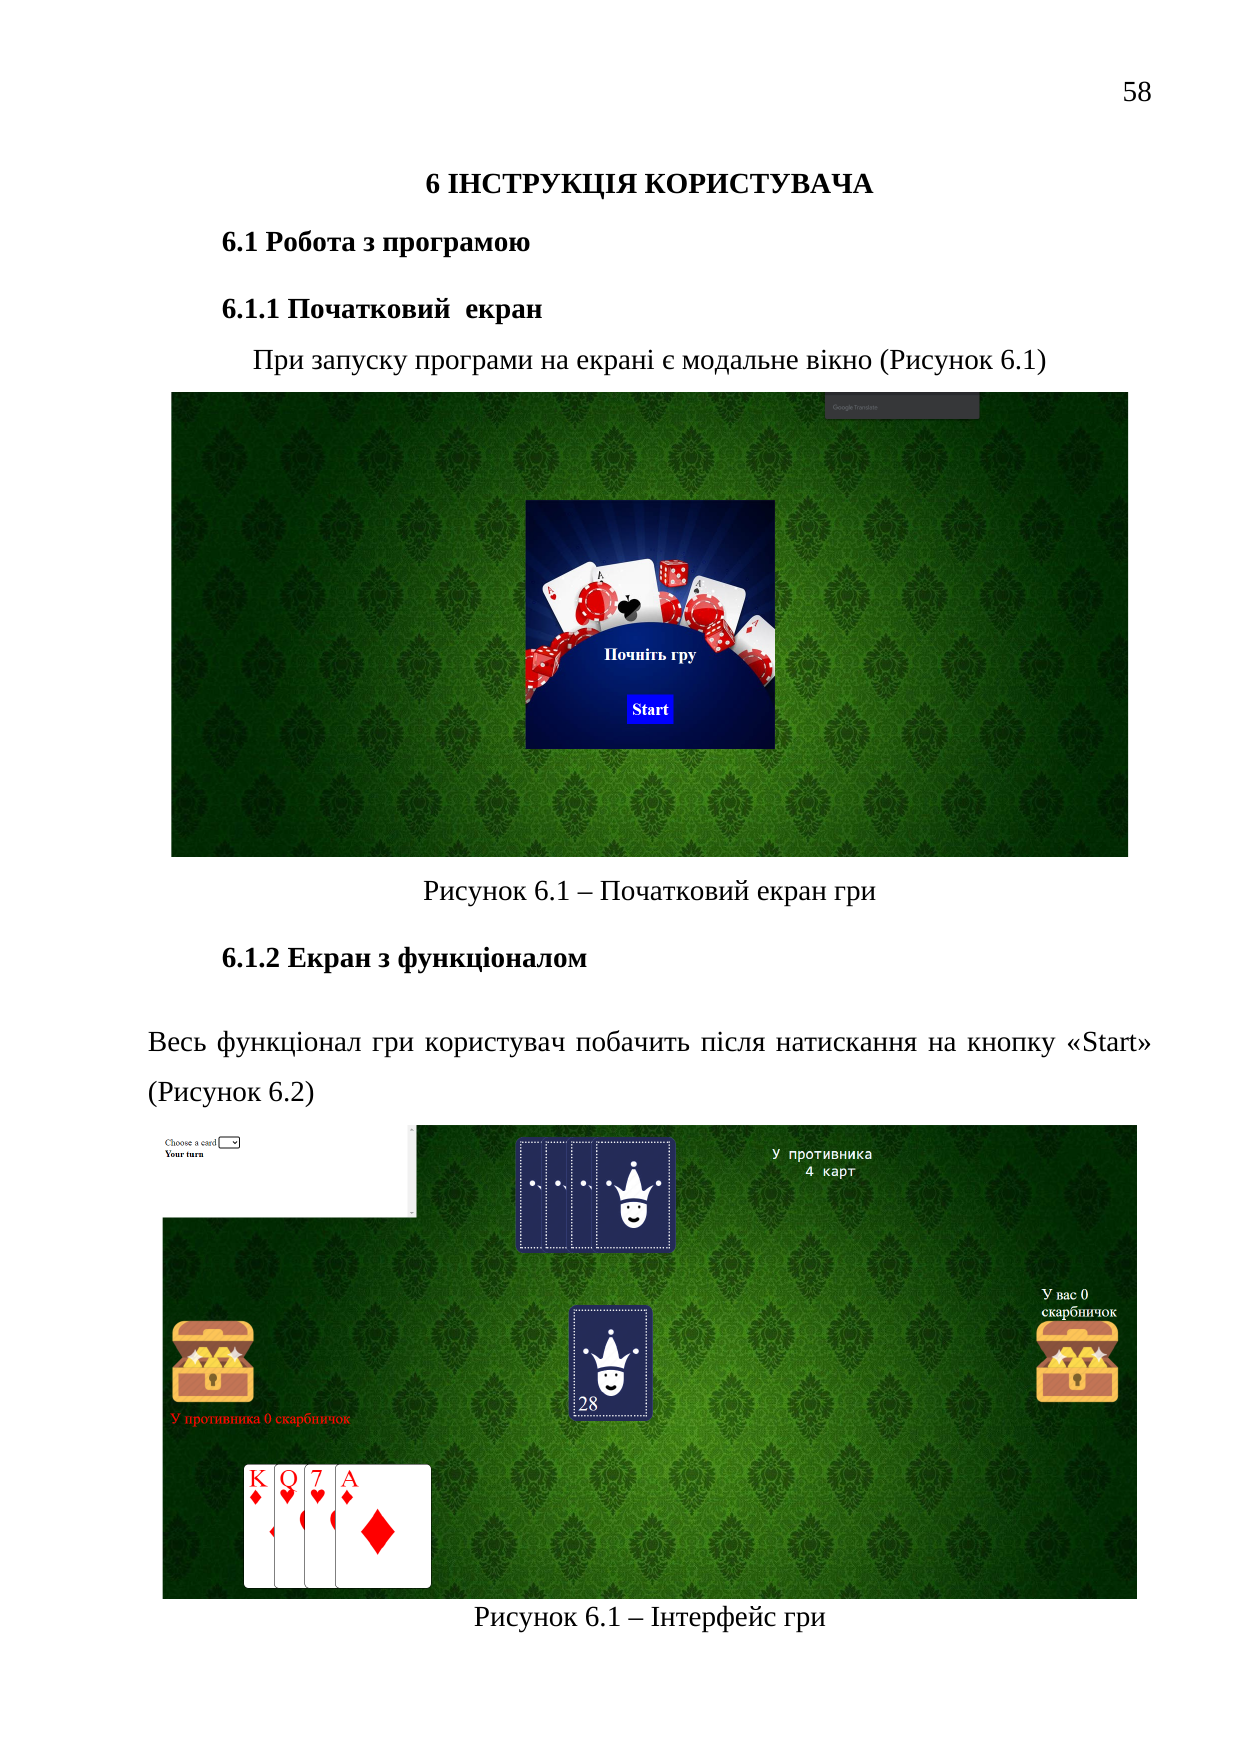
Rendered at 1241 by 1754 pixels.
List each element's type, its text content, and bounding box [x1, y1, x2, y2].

text Інтерфейс гри [148, 1599, 1152, 1632]
text Весь функціонал гри користувач побачить після натискання на кнопку «Start» (Рисунок 6.2) [148, 974, 1152, 1108]
text Початковий екран гри [148, 873, 1152, 940]
subtitle Початковий екран [148, 292, 1152, 325]
subtitle Екран з функціоналом [222, 940, 1152, 974]
picture [162, 1125, 1137, 1599]
subtitle ІНСТРУКЦІЯ КОРИСТУВАЧА [148, 166, 1152, 199]
subtitle Робота з програмою [148, 224, 1152, 292]
picture [171, 392, 1129, 857]
